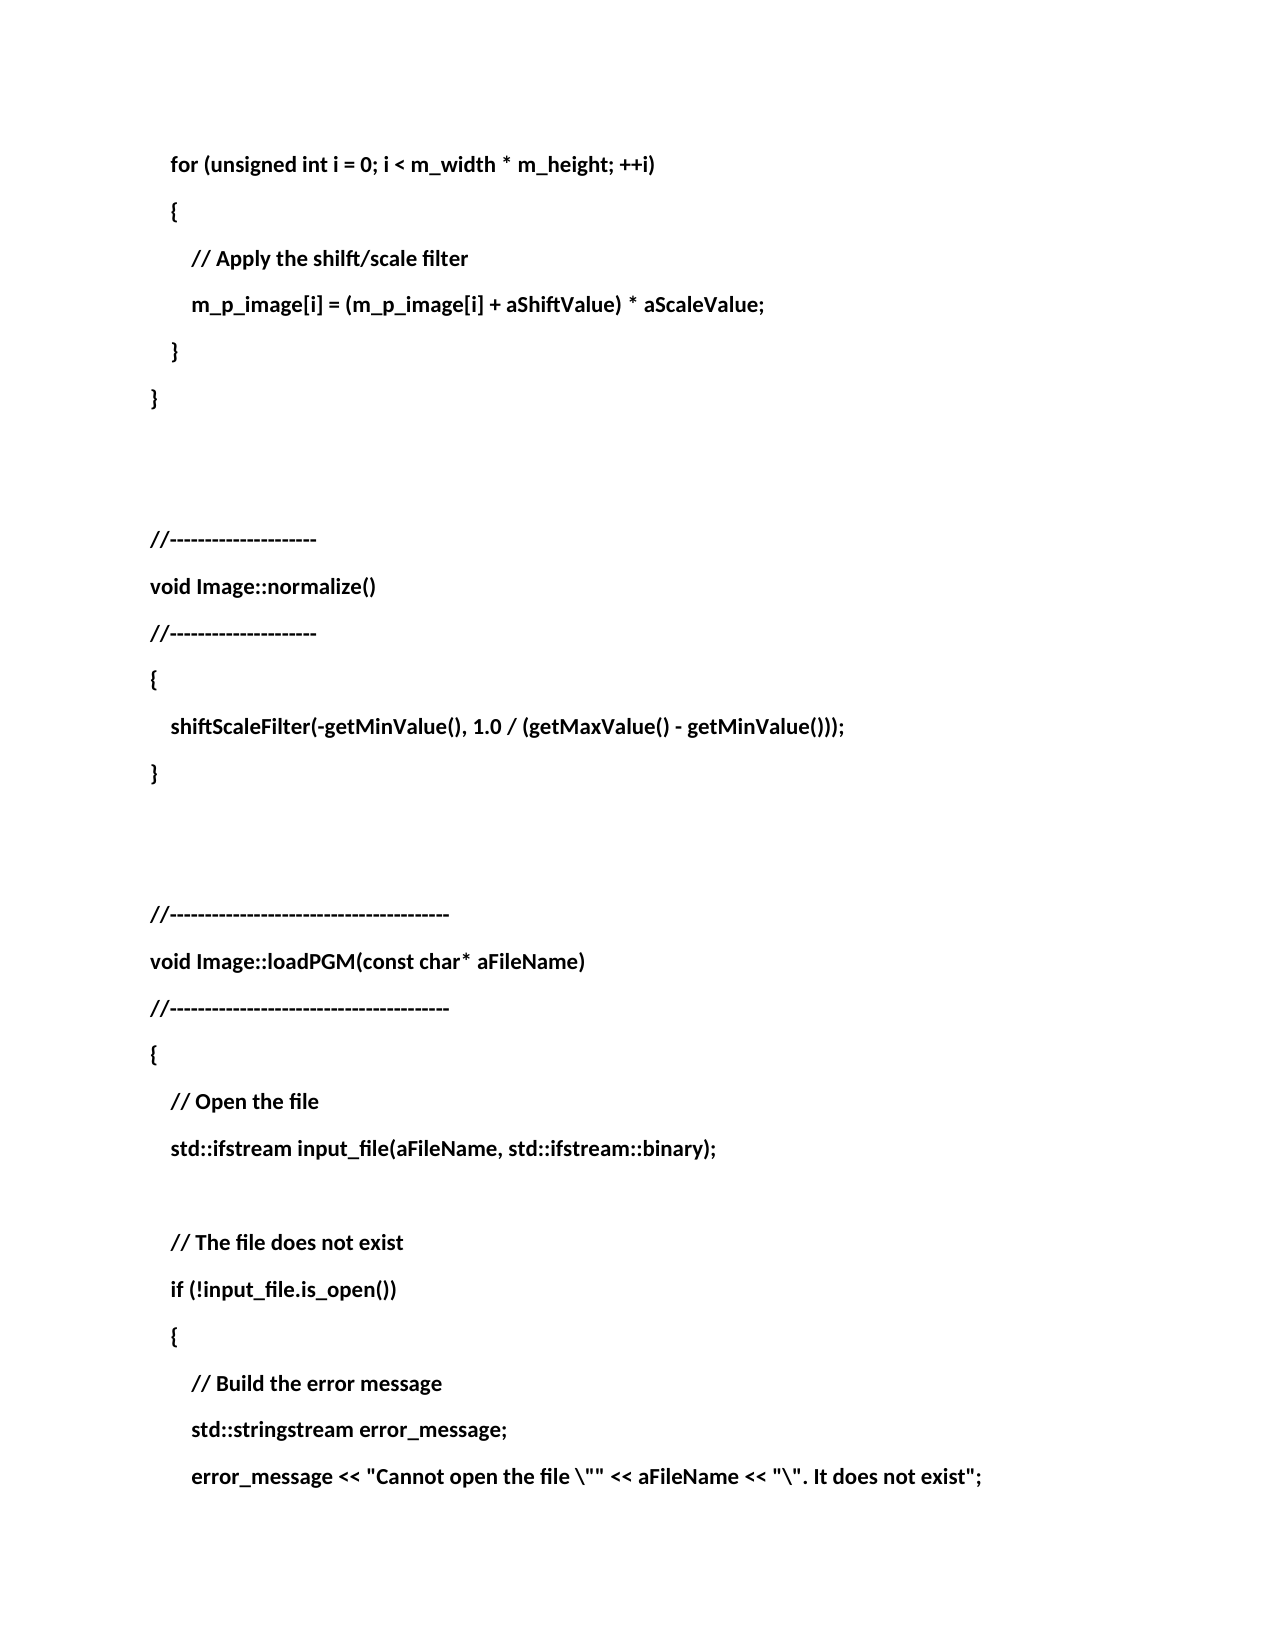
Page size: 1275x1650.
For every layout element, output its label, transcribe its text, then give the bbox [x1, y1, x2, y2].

text { [150, 666, 1125, 694]
text //--------------------- [150, 525, 1125, 553]
text //---------------------------------------- [150, 900, 1125, 928]
text for (unsigned int i = 0; i < m_width * m_height; ++i) [150, 150, 1125, 178]
text error_message << "Cannot open the file \"" << aFileName << "\". It does not exist"; [150, 1462, 1125, 1491]
text m_p_image[i] = (m_p_image[i] + aShiftValue) * aScaleValue; [150, 291, 1125, 319]
text // Build the error message [150, 1369, 1125, 1397]
text //---------------------------------------- [150, 994, 1125, 1022]
text //--------------------- [150, 619, 1125, 647]
text shiftScaleFilter(-getMinValue(), 1.0 / (getMaxValue() - getMinValue())); [150, 712, 1125, 741]
text std::stringstream error_message; [150, 1416, 1125, 1444]
text // Open the file [150, 1087, 1125, 1116]
text void Image::normalize() [150, 572, 1125, 600]
text if (!input_file.is_open()) [150, 1275, 1125, 1303]
text { [150, 197, 1125, 225]
text // Apply the shilft/scale filter [150, 244, 1125, 272]
text // The file does not exist [150, 1228, 1125, 1256]
text { [150, 1322, 1125, 1350]
text void Image::loadPGM(const char* aFileName) [150, 947, 1125, 975]
text { [150, 1041, 1125, 1069]
text } [150, 337, 1125, 366]
text } [150, 384, 1125, 412]
text std::ifstream input_file(aFileName, std::ifstream::binary); [150, 1134, 1125, 1162]
text } [150, 759, 1125, 787]
